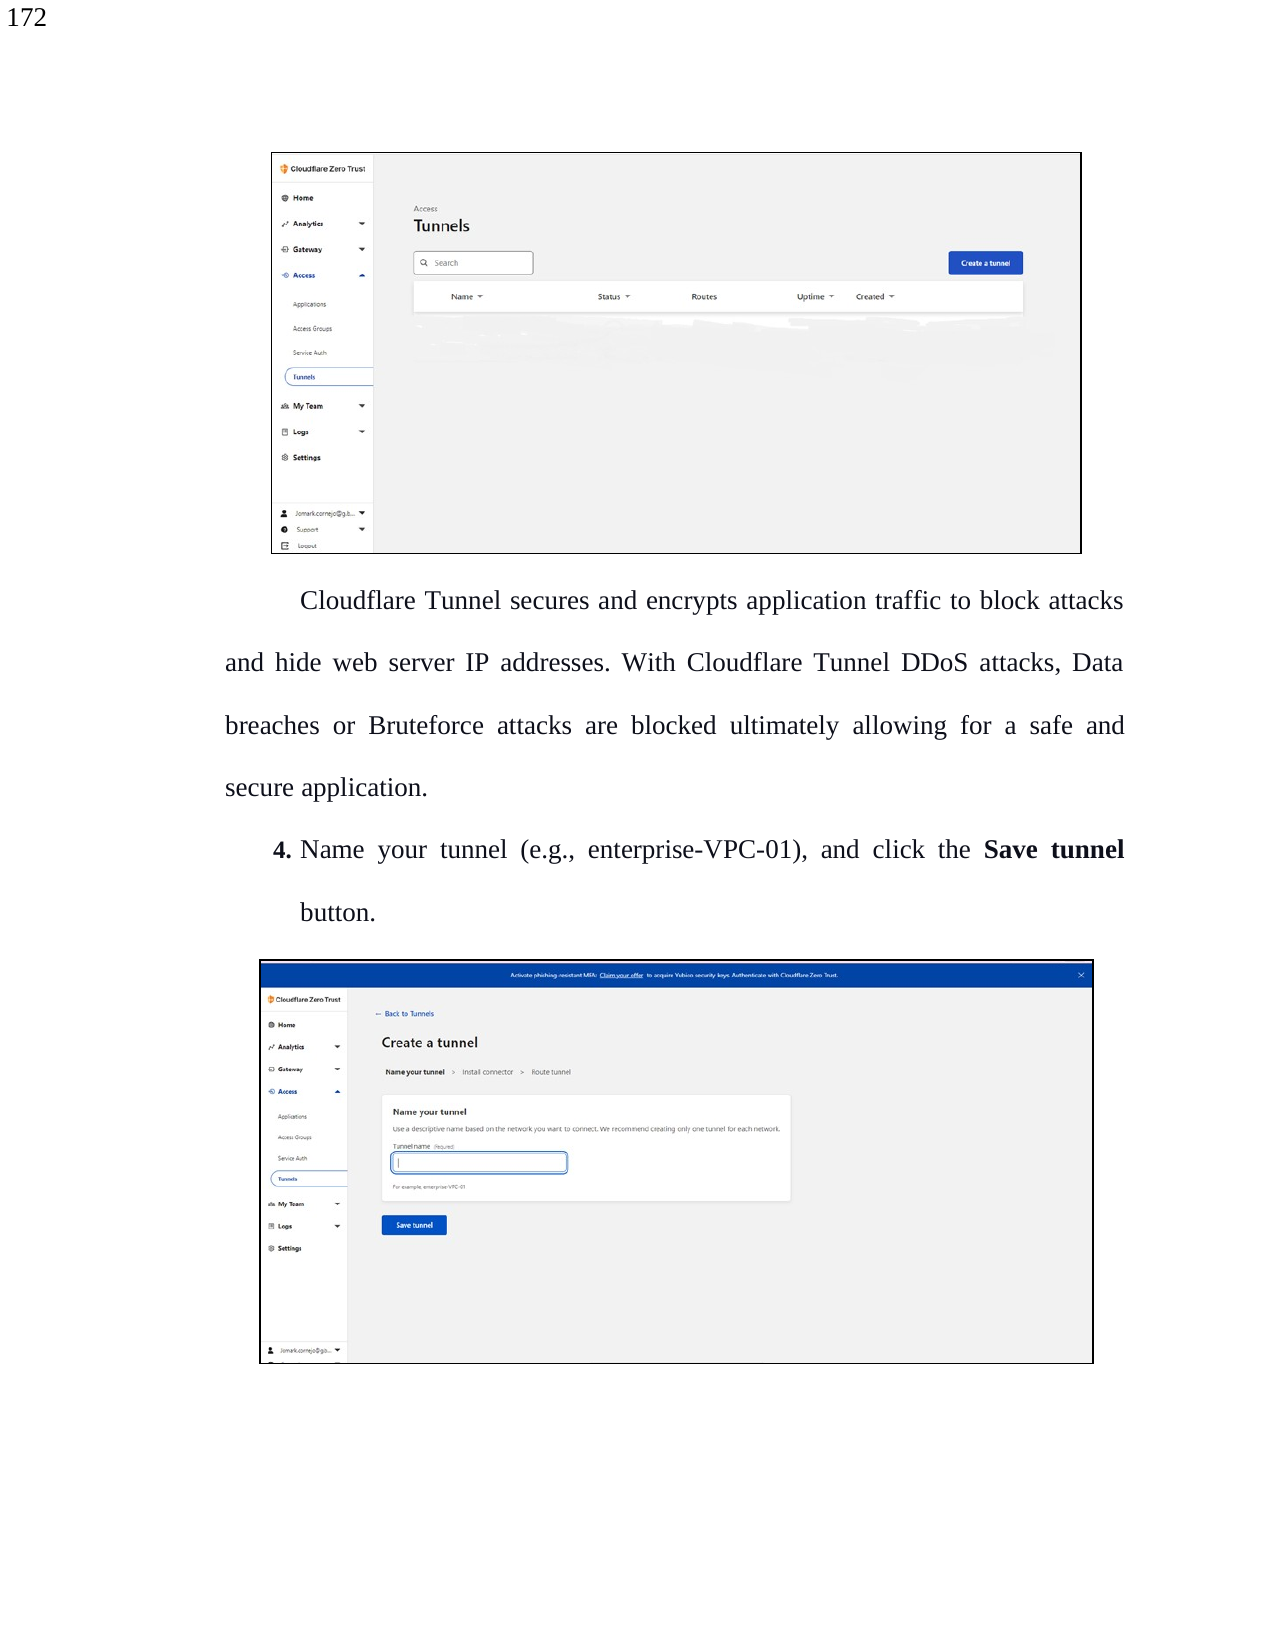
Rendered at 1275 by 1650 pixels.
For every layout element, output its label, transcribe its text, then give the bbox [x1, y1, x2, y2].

text Cloudflare Tunnel secures and encrypts application traffic to block attacks and hide web server IP addresses. With Cloudflare Tunnel DDoS attacks, Data breaches or Bruteforce attacks are blocked ultimately allowing for a safe and secure application. [225, 584, 1125, 802]
picture [261, 961, 1092, 1363]
text button. [300, 896, 1258, 927]
picture [272, 153, 1080, 553]
list Name your tunnel (e.g., enterprise-VPC-01), and click the Save tunnel [273, 833, 1258, 864]
